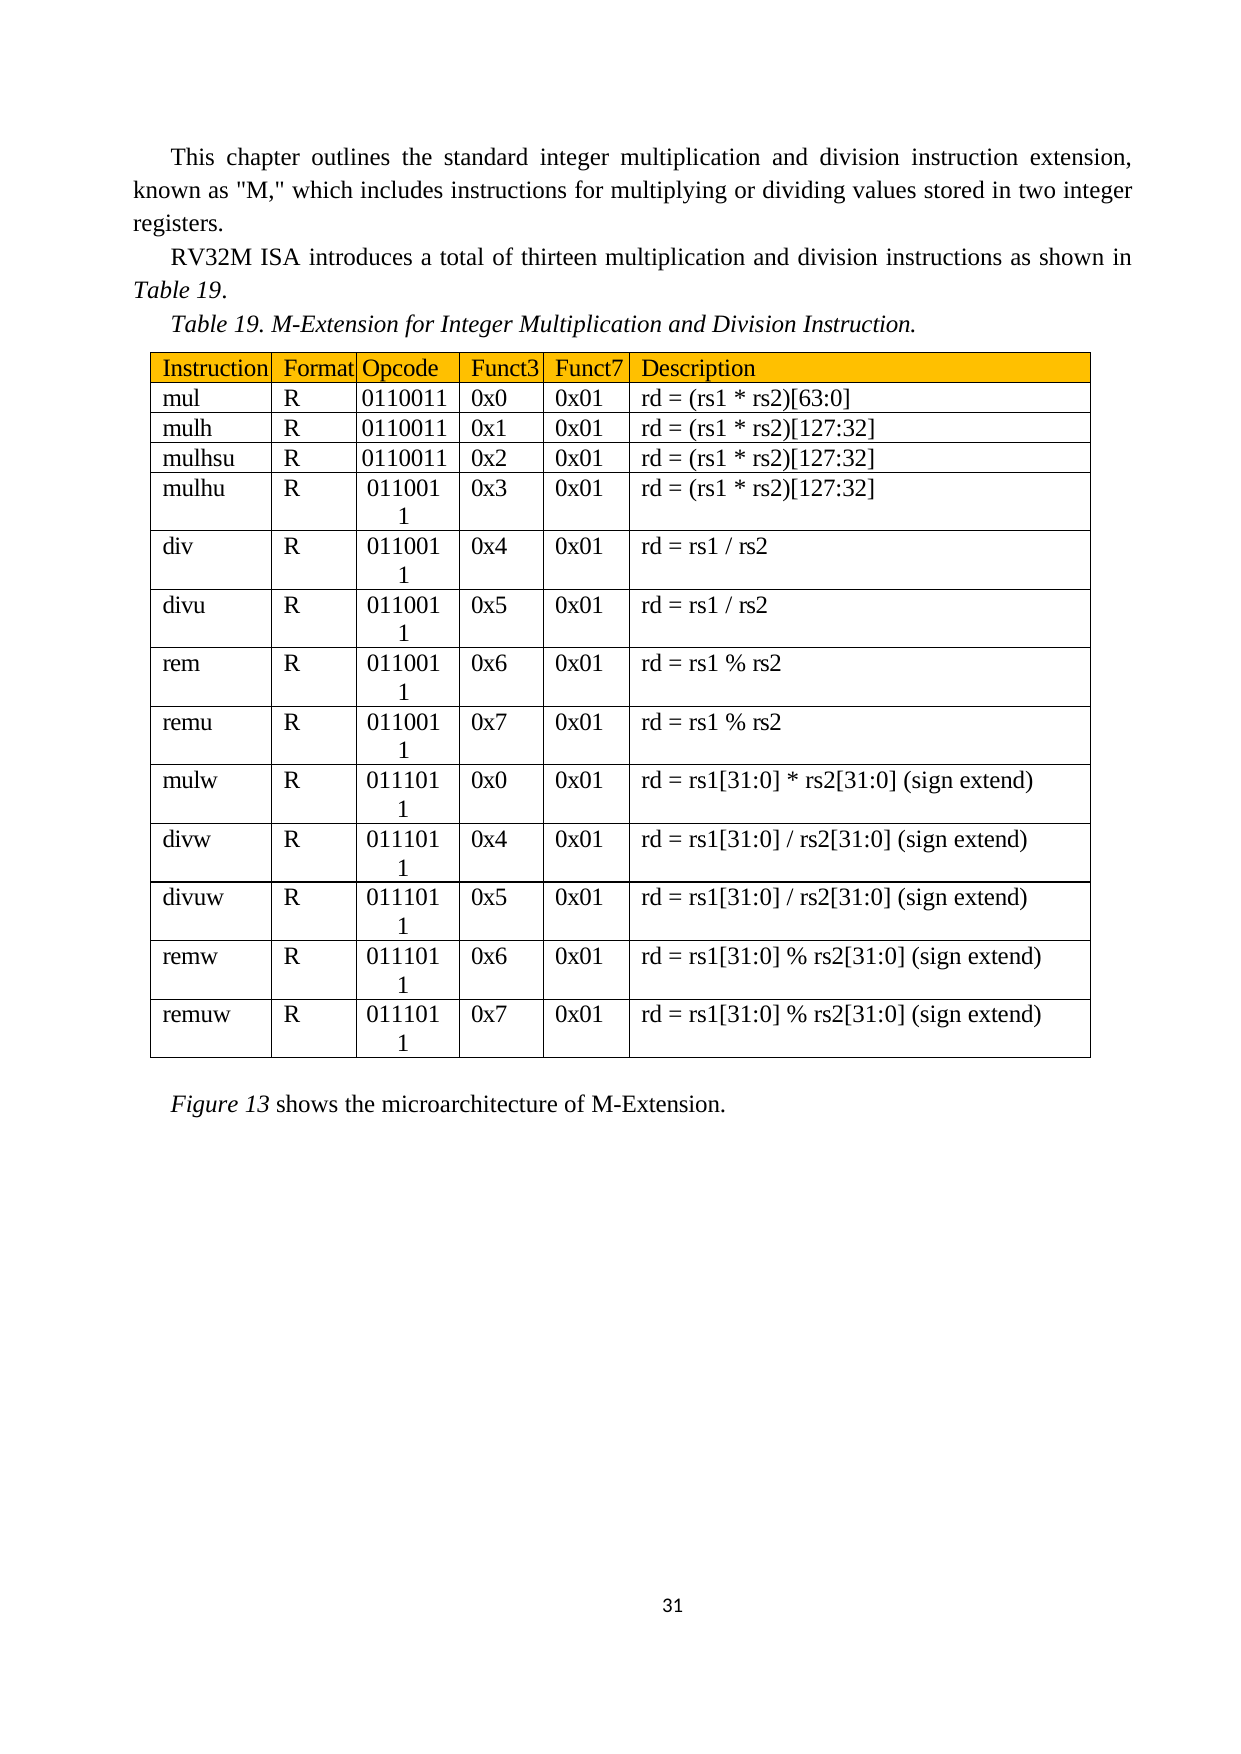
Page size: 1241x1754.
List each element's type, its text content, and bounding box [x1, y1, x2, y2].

table_cell divu [151, 590, 271, 647]
text Figure 13 shows the microarchitecture of M-Extension. [133, 1089, 1137, 1118]
table_cell 0x6 [460, 941, 543, 998]
table_cell 0111011 [357, 824, 459, 881]
table_header Funct7 [544, 353, 629, 382]
table_cell rd = rs1[31:0] % rs2[31:0] (sign extend) [630, 941, 1090, 998]
table_cell rd = rs1[31:0] / rs2[31:0] (sign extend) [630, 824, 1090, 881]
table_header Funct3 [460, 353, 543, 382]
table_cell 0x01 [544, 707, 629, 764]
table_cell 0x01 [544, 824, 629, 881]
table_cell 0x2 [460, 443, 543, 472]
table_cell 0110011 [357, 648, 459, 706]
table_cell rd = (rs1 * rs2)[63:0] [630, 383, 1090, 412]
table_cell 0x7 [460, 707, 543, 764]
table_cell 0x01 [544, 443, 629, 472]
table_cell rd = rs1[31:0] * rs2[31:0] (sign extend) [630, 765, 1090, 823]
table_cell 0110011 [357, 383, 459, 412]
table_cell mulh [151, 413, 271, 442]
table_cell 0x1 [460, 413, 543, 442]
table_cell R [272, 707, 356, 764]
table_cell 0x01 [544, 473, 629, 530]
table_cell 0x5 [460, 590, 543, 647]
table_cell 0x01 [544, 1000, 629, 1057]
table_cell 0110011 [357, 707, 459, 764]
table_cell divw [151, 824, 271, 881]
table_cell R [272, 648, 356, 706]
table_cell 0x01 [544, 590, 629, 647]
table_cell 0x5 [460, 883, 543, 940]
table_cell 0x01 [544, 413, 629, 442]
text Table 19. M-Extension for Integer Multiplication and Division Instruction. [170, 309, 1137, 338]
table_header Description [630, 353, 1090, 382]
table_cell R [272, 590, 356, 647]
table_cell rd = (rs1 * rs2)[127:32] [630, 413, 1090, 442]
table_cell 0x7 [460, 1000, 543, 1057]
table_cell 0110011 [357, 531, 459, 589]
table_cell 0x4 [460, 824, 543, 881]
table_cell R [272, 765, 356, 823]
table_cell 0x4 [460, 531, 543, 589]
table_cell 0110011 [357, 413, 459, 442]
table_cell R [272, 473, 356, 530]
table_cell rd = rs1[31:0] % rs2[31:0] (sign extend) [630, 1000, 1090, 1057]
table_cell 0x0 [460, 383, 543, 412]
table_cell 0x6 [460, 648, 543, 706]
table_cell divuw [151, 883, 271, 940]
table_cell 0x01 [544, 883, 629, 940]
table_cell R [272, 531, 356, 589]
table_cell 0x01 [544, 531, 629, 589]
table_cell R [272, 824, 356, 881]
table_cell mul [151, 383, 271, 412]
table_cell remw [151, 941, 271, 998]
text RV32M ISA introduces a total of thirteen multiplication and division instructions as shown in Table 19. [133, 242, 1132, 303]
table_cell R [272, 1000, 356, 1057]
table_cell 0111011 [357, 1000, 459, 1057]
table_cell R [272, 883, 356, 940]
table_cell mulhu [151, 473, 271, 530]
table_cell 0111011 [357, 883, 459, 940]
table_cell 0x01 [544, 383, 629, 412]
table_cell mulw [151, 765, 271, 823]
table_cell mulhsu [151, 443, 271, 472]
table_cell R [272, 383, 356, 412]
table_cell R [272, 443, 356, 472]
table_header Instruction [151, 353, 271, 382]
table_cell rem [151, 648, 271, 706]
table_cell 0111011 [357, 941, 459, 998]
table_cell remu [151, 707, 271, 764]
table_cell rd = (rs1 * rs2)[127:32] [630, 473, 1090, 530]
table_cell 0x01 [544, 648, 629, 706]
table_cell div [151, 531, 271, 589]
table_cell 0110011 [357, 590, 459, 647]
table_cell 0x01 [544, 765, 629, 823]
table_cell R [272, 413, 356, 442]
table_cell rd = rs1 / rs2 [630, 590, 1090, 647]
table_cell rd = rs1 / rs2 [630, 531, 1090, 589]
text This chapter outlines the standard integer multiplication and division instruction extension, known as "M," which includes instructions for multiplying or dividing values stored in two integer registers. [133, 142, 1132, 236]
table_cell 0x0 [460, 765, 543, 823]
table_cell 0111011 [357, 765, 459, 823]
table_cell rd = rs1[31:0] / rs2[31:0] (sign extend) [630, 883, 1090, 940]
table_cell 0110011 [357, 443, 459, 472]
table_cell R [272, 941, 356, 998]
table_header Opcode [357, 353, 459, 382]
table_cell rd = (rs1 * rs2)[127:32] [630, 443, 1090, 472]
table_header Format [272, 353, 356, 382]
table_cell 0x3 [460, 473, 543, 530]
table_cell remuw [151, 1000, 271, 1057]
table_cell rd = rs1 % rs2 [630, 648, 1090, 706]
table_cell 0110011 [357, 473, 459, 530]
table_cell rd = rs1 % rs2 [630, 707, 1090, 764]
table_cell 0x01 [544, 941, 629, 998]
